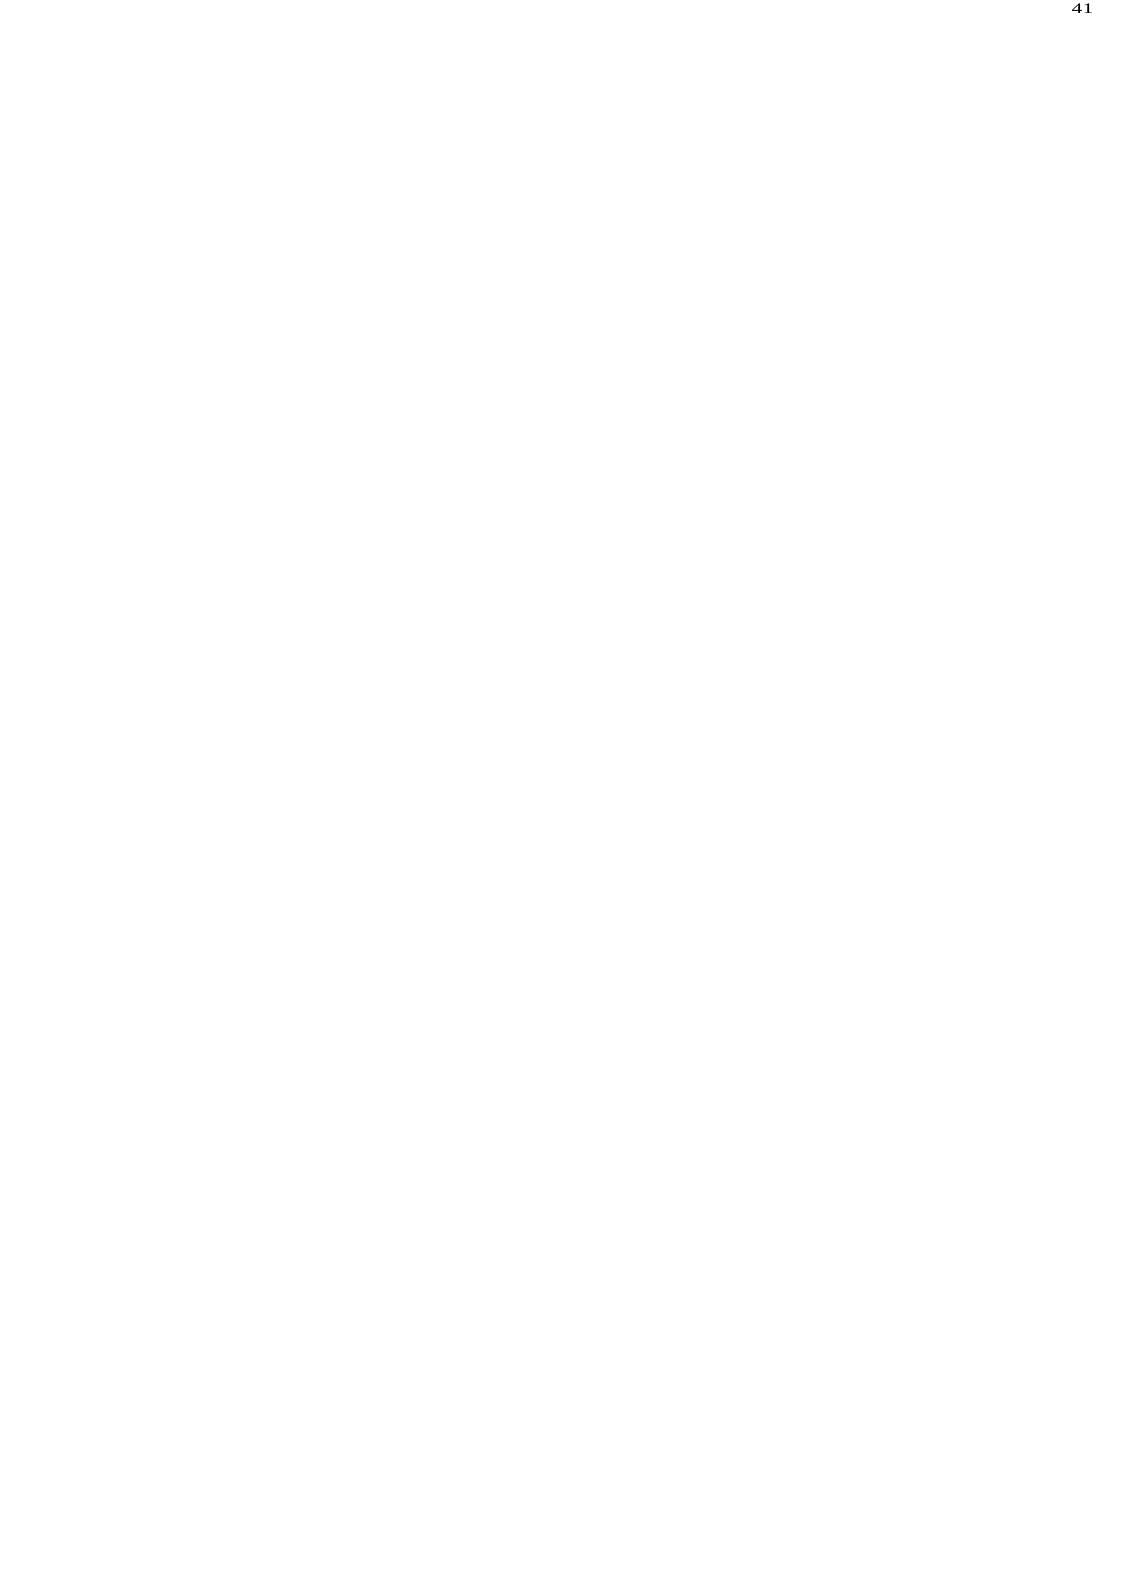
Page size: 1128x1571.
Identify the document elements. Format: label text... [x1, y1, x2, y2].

text 41 [1071, 0, 1127, 17]
